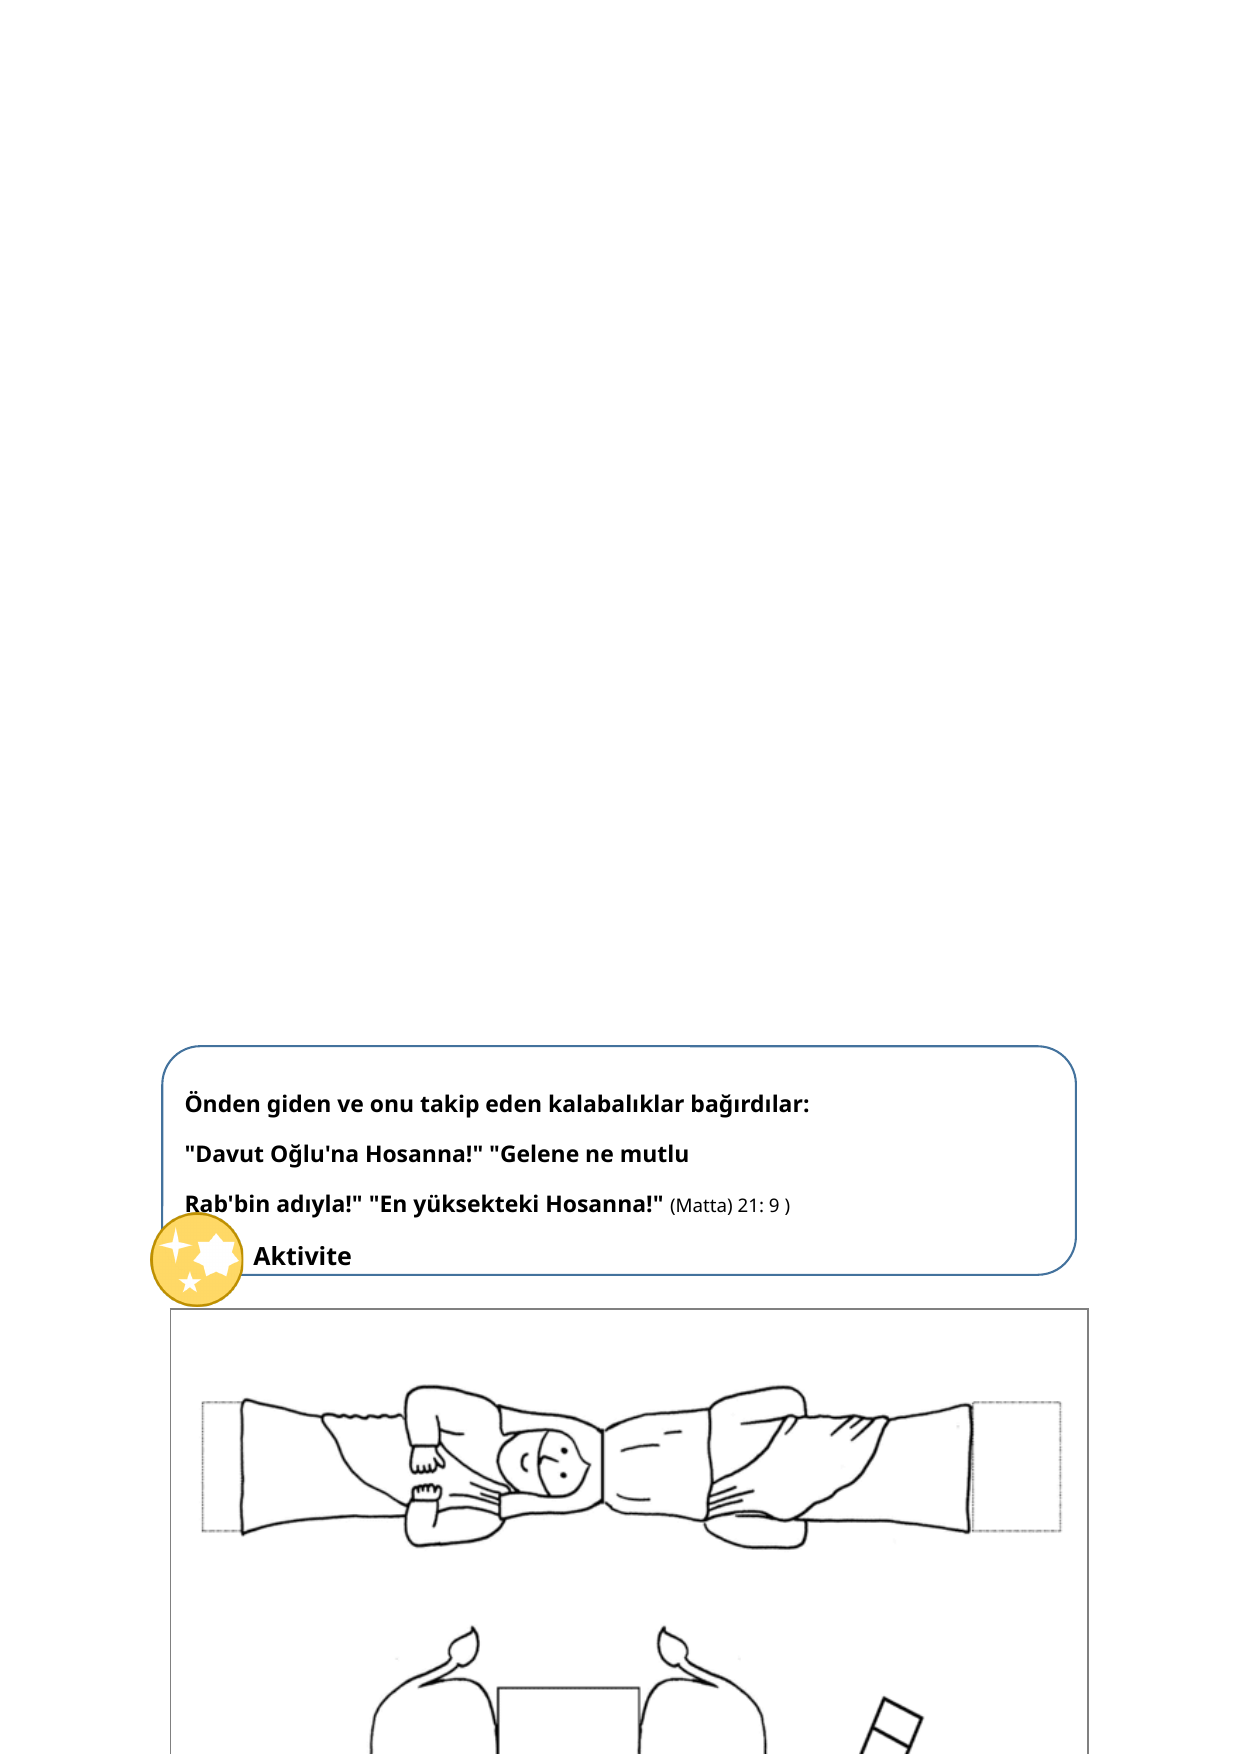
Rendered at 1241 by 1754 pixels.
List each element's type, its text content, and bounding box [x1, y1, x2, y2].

text Önden giden ve onu takip eden kalabalıklar bağırdılar: [150, 1088, 1090, 1119]
picture [171, 1310, 1087, 1754]
text Aktivite [244, 1239, 1090, 1273]
text Rab'bin adıyla!" "En yüksekteki Hosanna!" (Matta) 21: 9 ) [150, 1188, 1090, 1220]
picture [150, 1212, 244, 1307]
text "Davut Oğlu'na Hosanna!" "Gelene ne mutlu [150, 1138, 1090, 1169]
